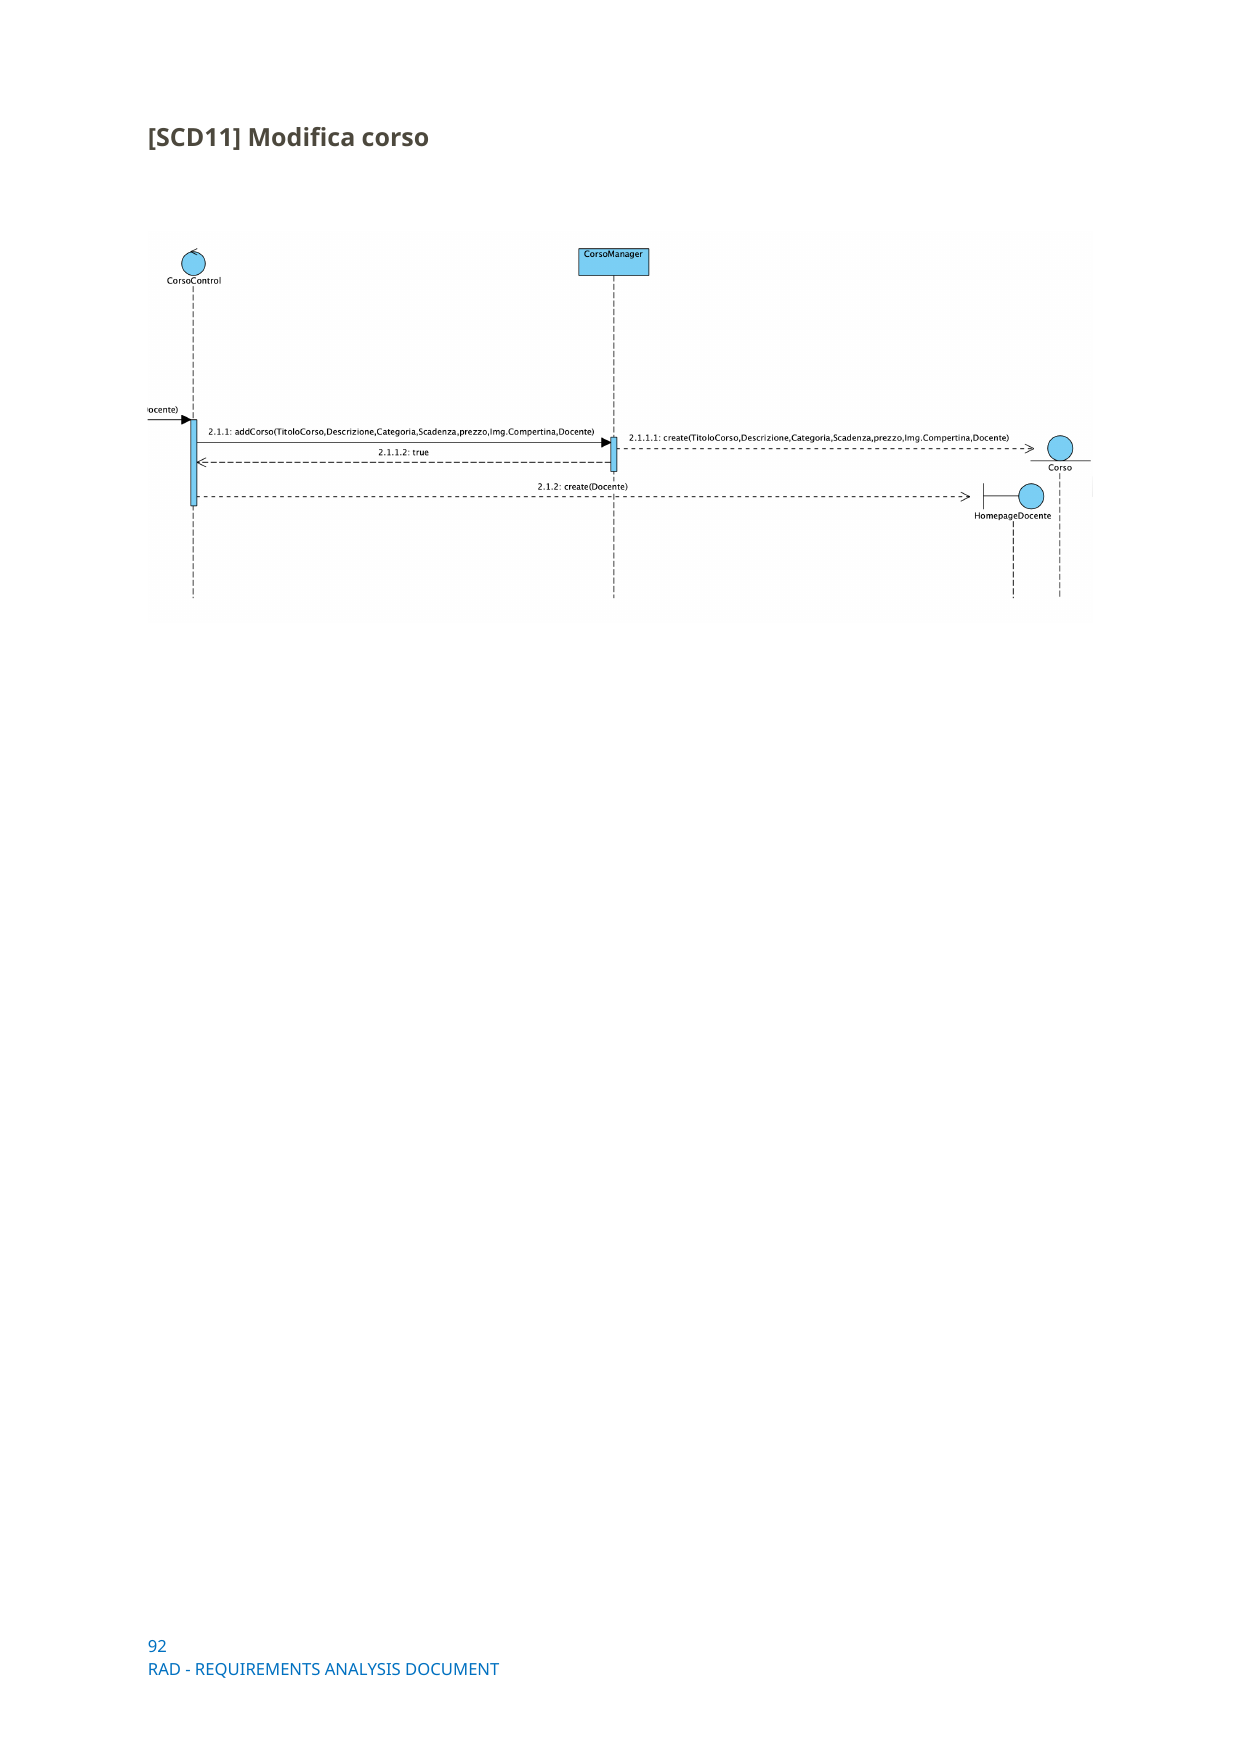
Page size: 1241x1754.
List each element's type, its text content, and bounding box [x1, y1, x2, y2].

picture [147, 231, 1093, 623]
subtitle [SCD11] Modifica corso [148, 119, 1092, 154]
